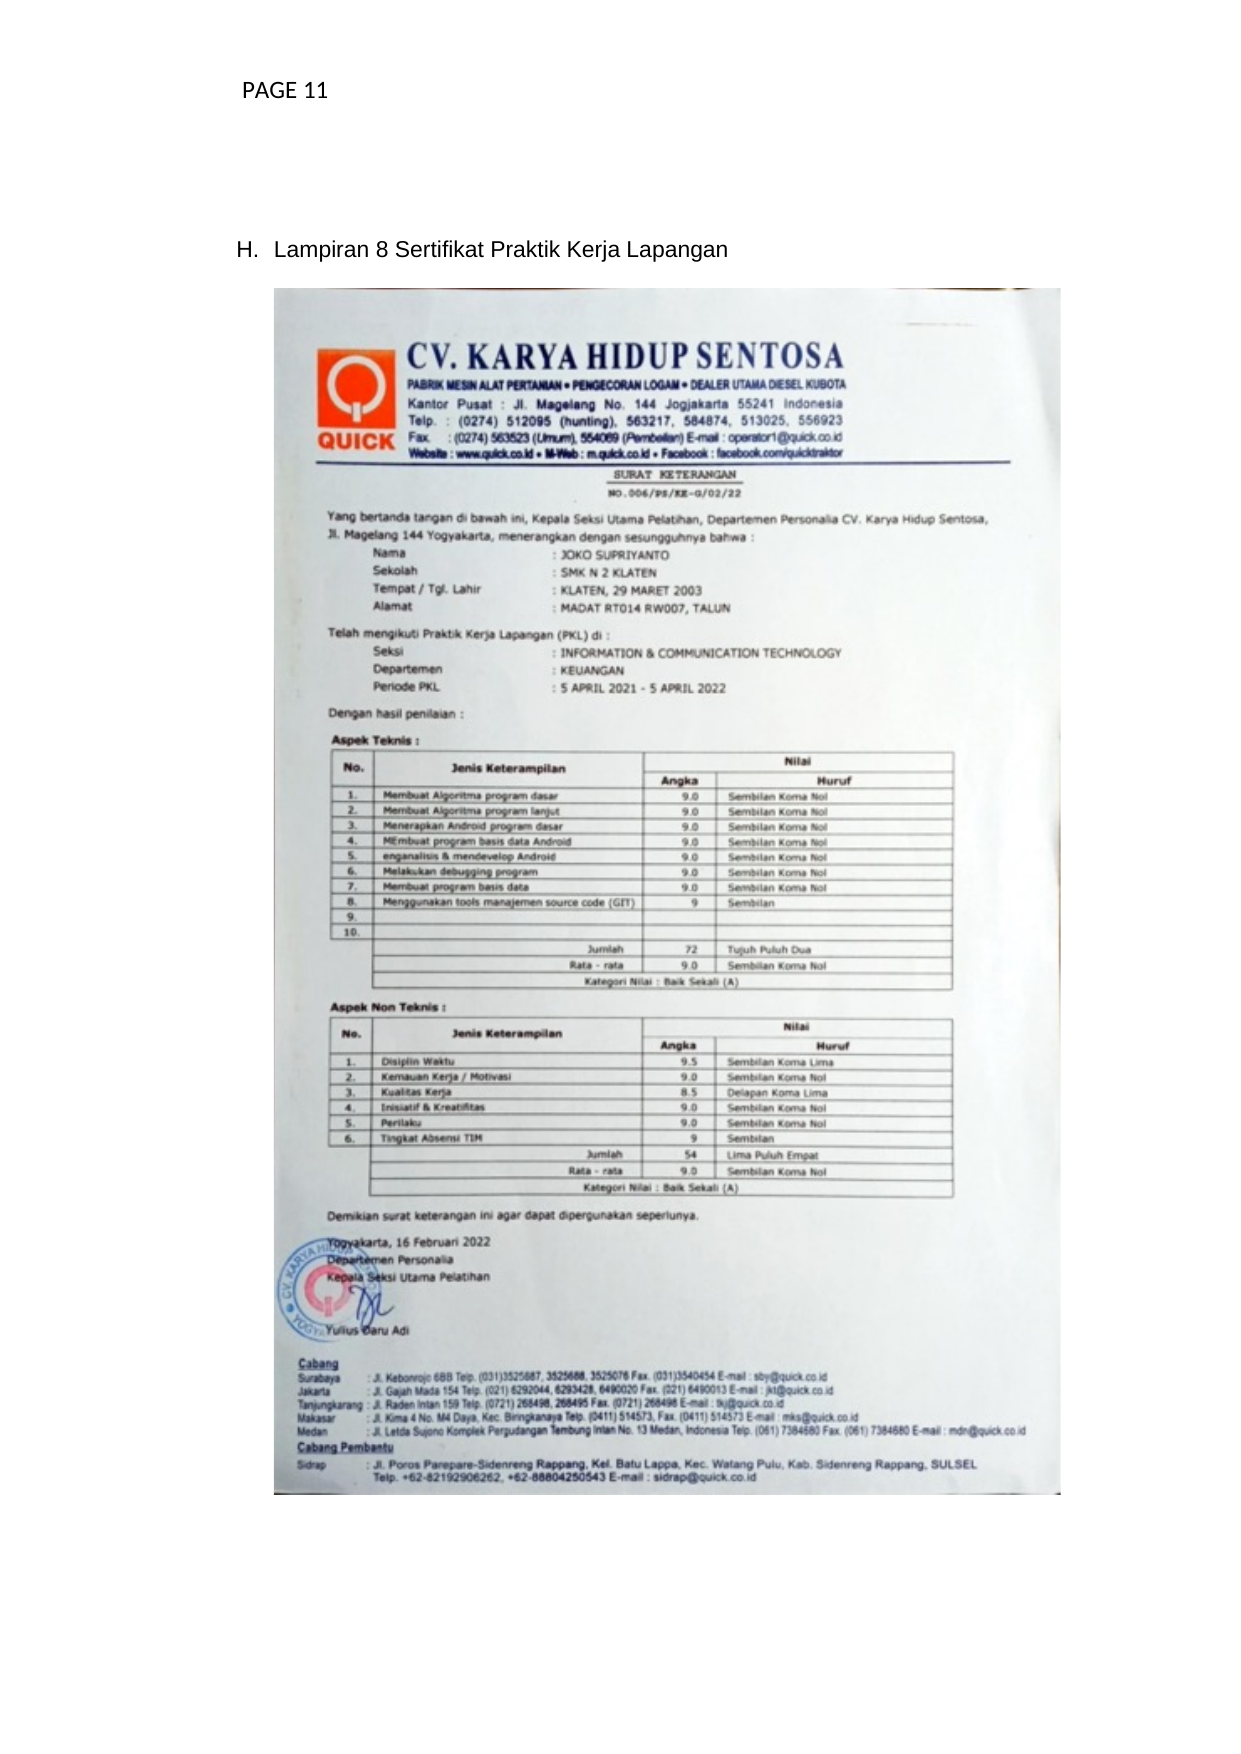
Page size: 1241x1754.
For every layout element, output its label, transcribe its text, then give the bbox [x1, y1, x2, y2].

title Lampiran 8 Sertifikat Praktik Kerja Lapangan [236, 236, 1063, 263]
picture [273, 288, 1061, 1495]
